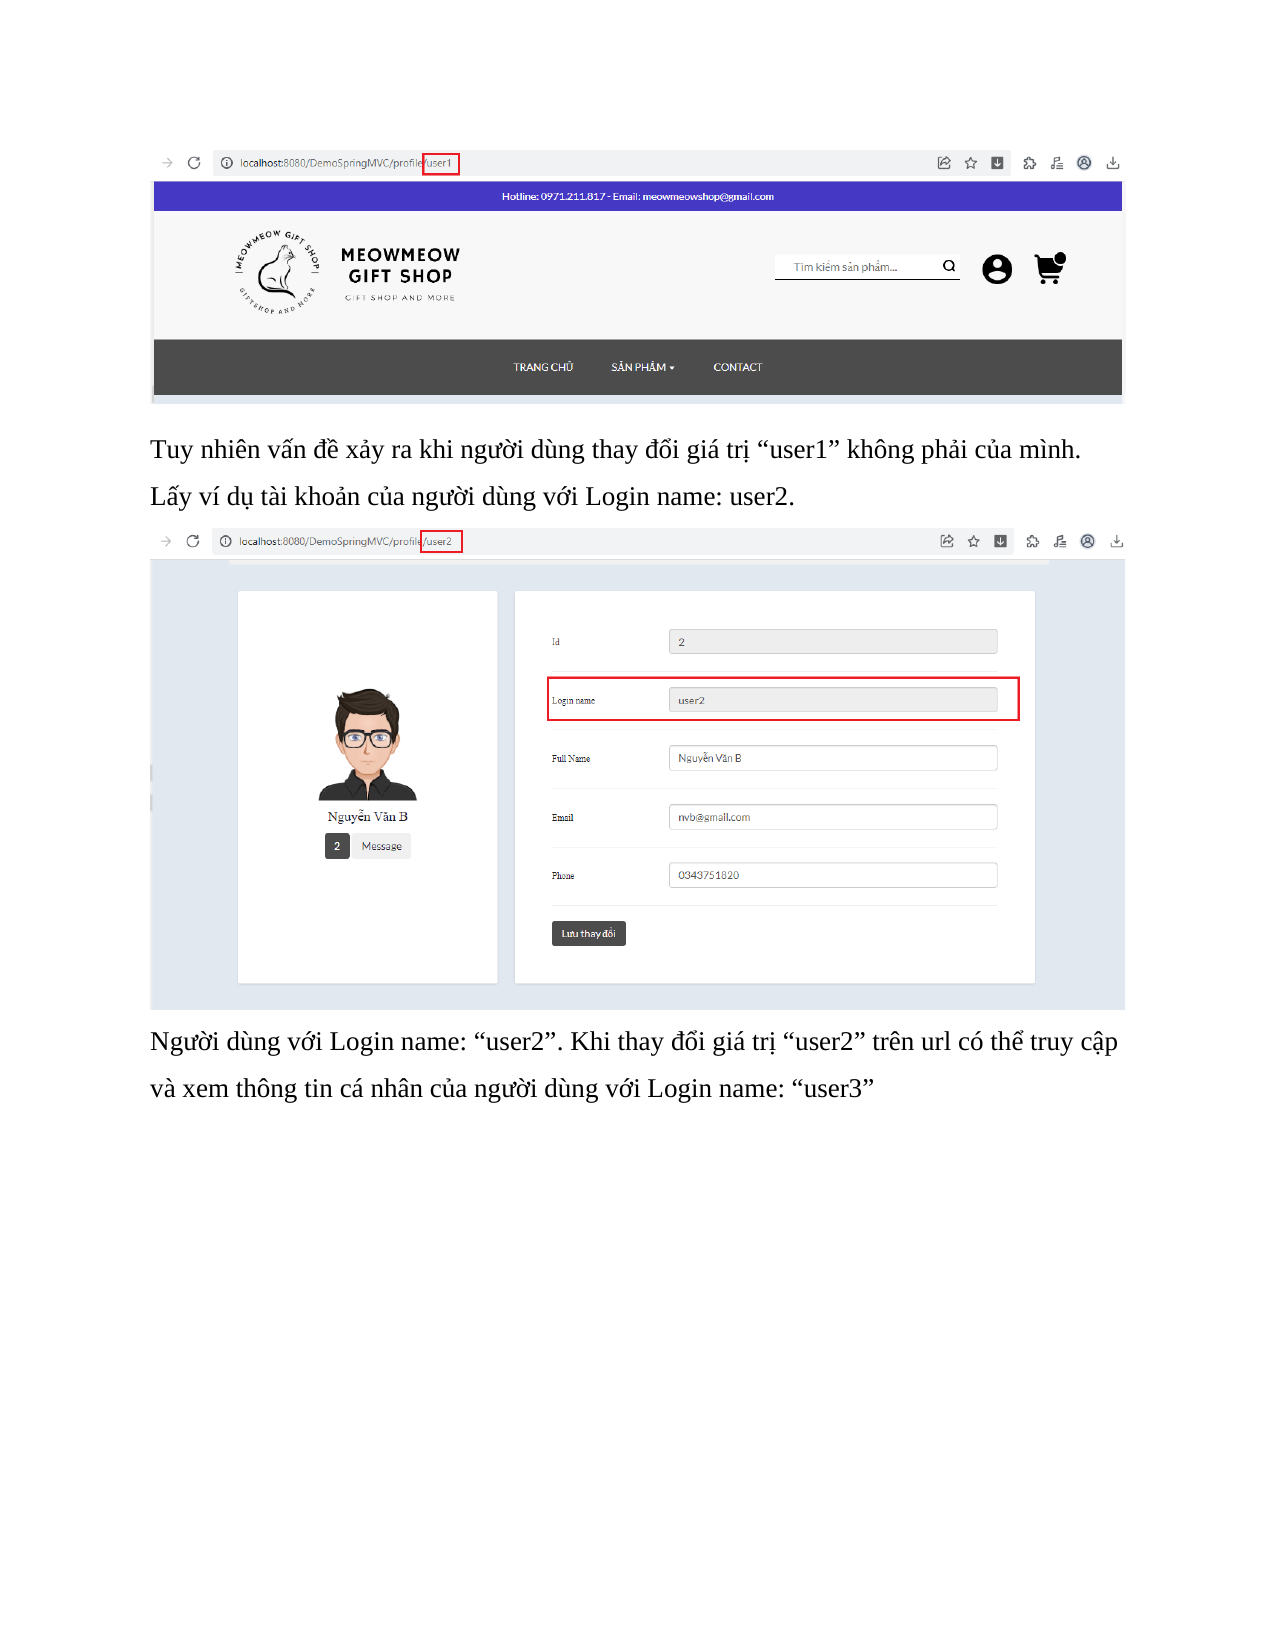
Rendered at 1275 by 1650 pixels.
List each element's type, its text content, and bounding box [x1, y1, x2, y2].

picture [150, 527, 1125, 1010]
text Lấy ví dụ tài khoản của người dùng với Login name: user2. [150, 480, 1125, 511]
text Tuy nhiên vấn đề xảy ra khi người dùng thay đổi giá trị “user1” không phải của mình. [150, 434, 1125, 465]
text Người dùng với Login name: “user2”. Khi thay đổi giá trị “user2” trên url có thể truy cập và xem thông tin cá nhân của người dùng với Login name: “user3” [150, 1025, 1125, 1103]
picture [150, 150, 1125, 419]
